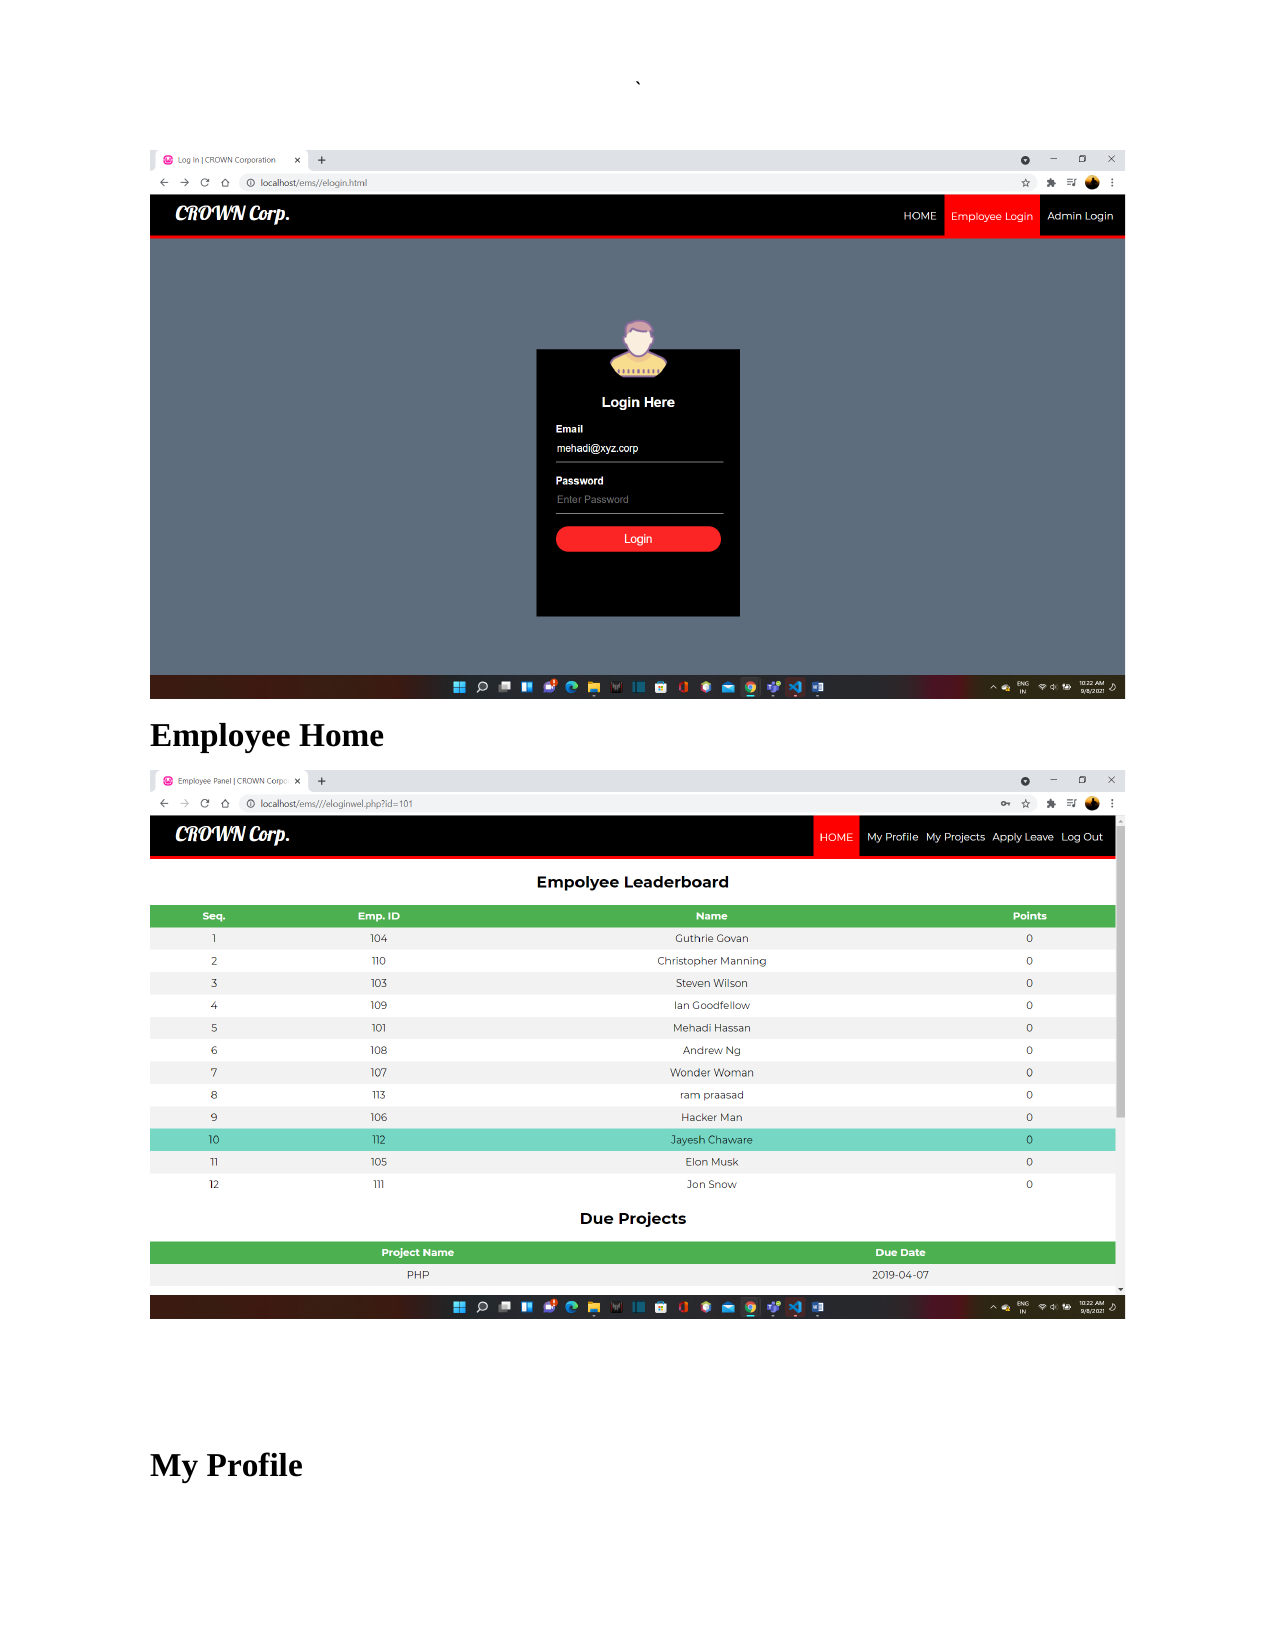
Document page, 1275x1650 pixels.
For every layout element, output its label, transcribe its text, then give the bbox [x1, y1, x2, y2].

text Employee Home [150, 715, 1125, 753]
picture [150, 150, 1125, 699]
picture [150, 770, 1125, 1319]
text My Profile [150, 1445, 1125, 1483]
